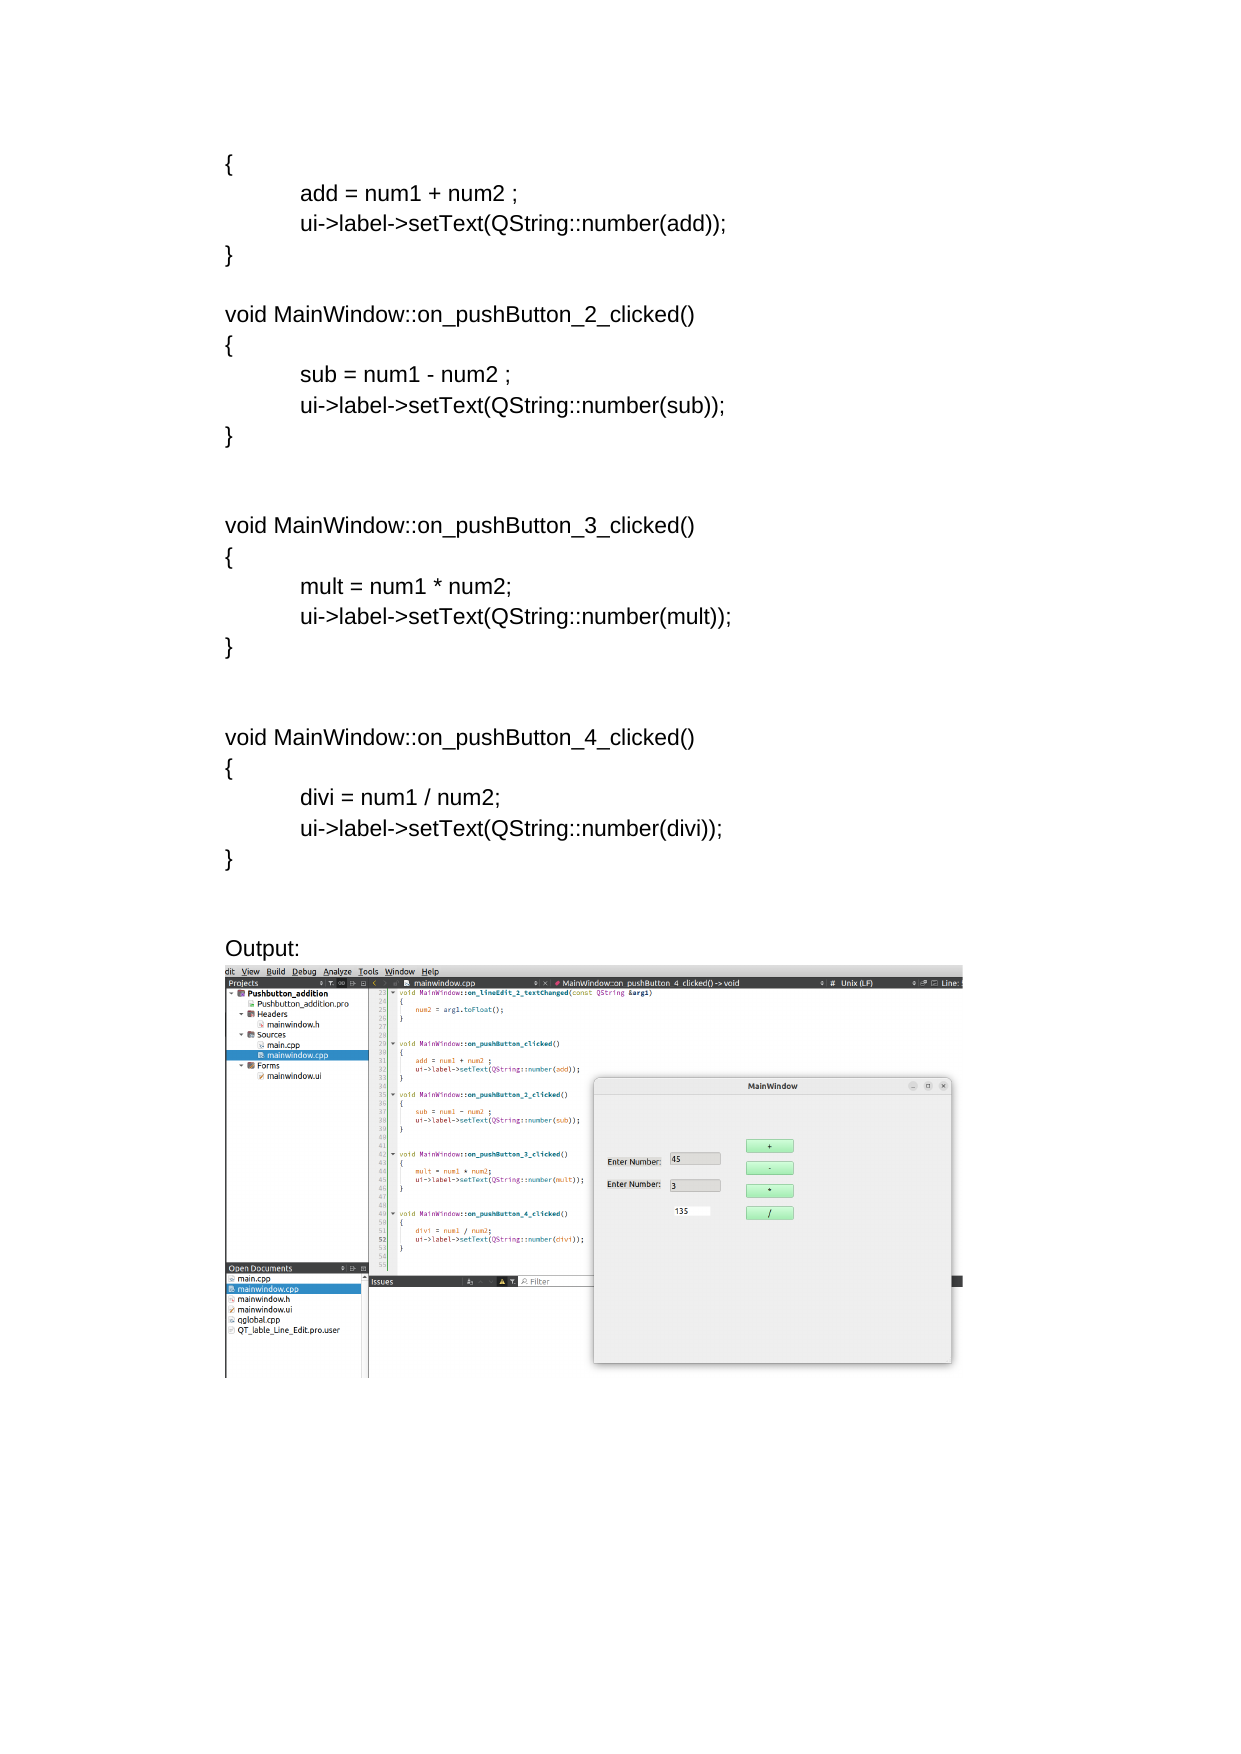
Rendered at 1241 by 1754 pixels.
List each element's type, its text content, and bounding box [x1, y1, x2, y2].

text ui->label->setText(QString::number(add)); [225, 210, 1090, 237]
text void MainWindow::on_pushButton_3_clicked() [225, 512, 1090, 539]
text ui->label->setText(QString::number(sub)); [225, 392, 1090, 418]
text ui->label->setText(QString::number(divi)); [225, 814, 1090, 841]
text } [225, 633, 1090, 660]
text { [225, 754, 1090, 781]
text } [225, 845, 1090, 871]
text void MainWindow::on_pushButton_4_clicked() [225, 724, 1090, 750]
text divi = num1 / num2; [225, 784, 1090, 811]
text { [225, 543, 1090, 569]
text Output: [225, 935, 1090, 962]
text add = num1 + num2 ; [225, 180, 1090, 207]
text sub = num1 - num2 ; [225, 361, 1090, 388]
text } [225, 422, 1090, 448]
text ui->label->setText(QString::number(mult)); [225, 603, 1090, 629]
picture [225, 965, 963, 1378]
text mult = num1 * num2; [225, 573, 1090, 599]
text void MainWindow::on_pushButton_2_clicked() [225, 301, 1090, 327]
text } [225, 241, 1090, 267]
text { [225, 331, 1090, 358]
text { [225, 150, 1090, 176]
